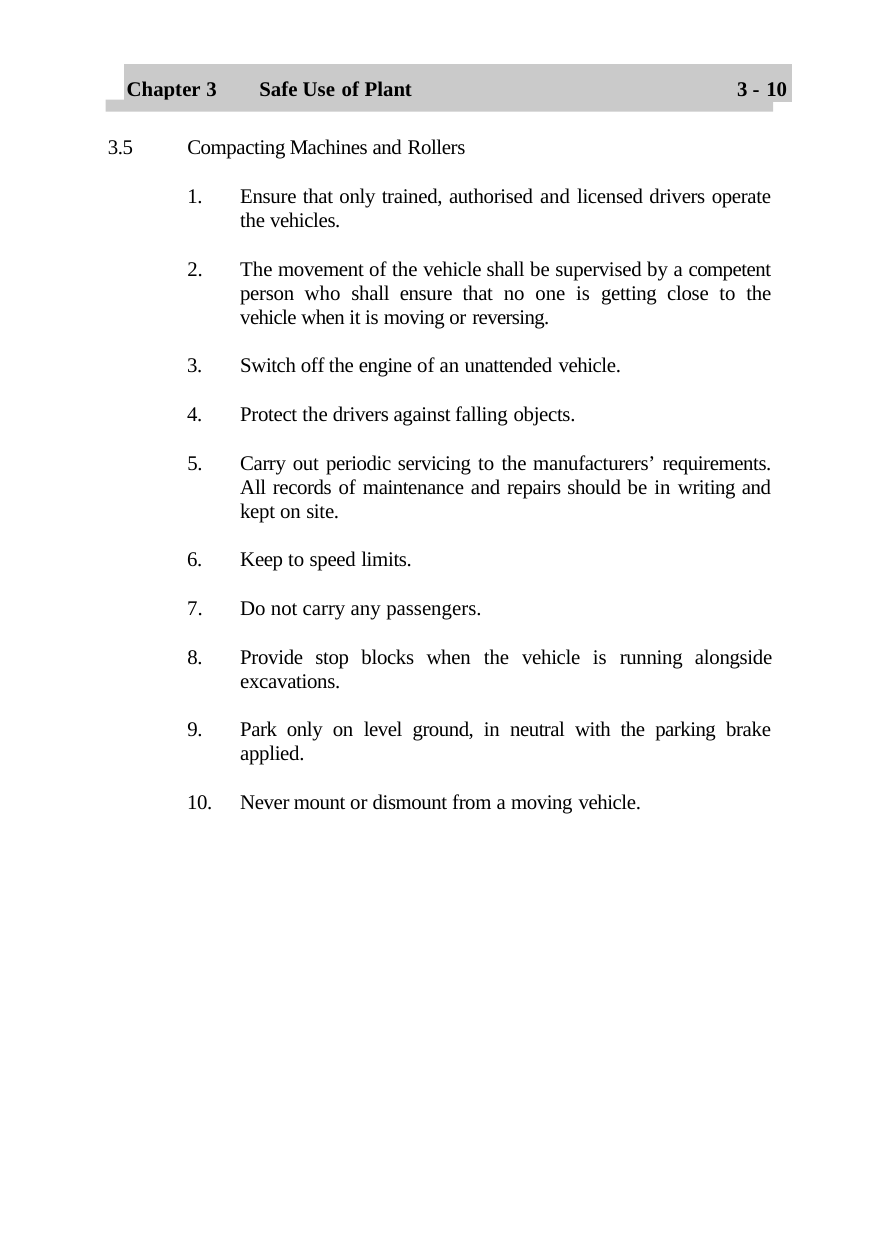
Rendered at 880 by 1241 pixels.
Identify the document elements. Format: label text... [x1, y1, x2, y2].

list The movement of the vehicle shall be supervised by a competent person who shall ensure that no one is getting close to the vehicle when it is moving or reversing. [187, 256, 771, 329]
list Protect the drivers against falling objects. [187, 402, 796, 426]
list Switch off the engine of an unattended vehicle. [187, 353, 796, 377]
list Ensure that only trained, authorised and licensed drivers operate the vehicles. [187, 184, 771, 232]
list Keep to speed limits. [187, 547, 796, 571]
list Never mount or dismount from a moving vehicle. [187, 790, 796, 814]
list Compacting Machines and Rollers [108, 135, 796, 159]
list Do not carry any passengers. [187, 596, 796, 620]
list Provide stop blocks when the vehicle is running alongside excavations. [187, 644, 772, 693]
list Carry out periodic servicing to the manufacturers’ requirements. All records of maintenance and repairs should be in writing and kept on site. [187, 451, 771, 523]
list Park only on level ground, in neutral with the parking brake applied. [187, 717, 771, 765]
